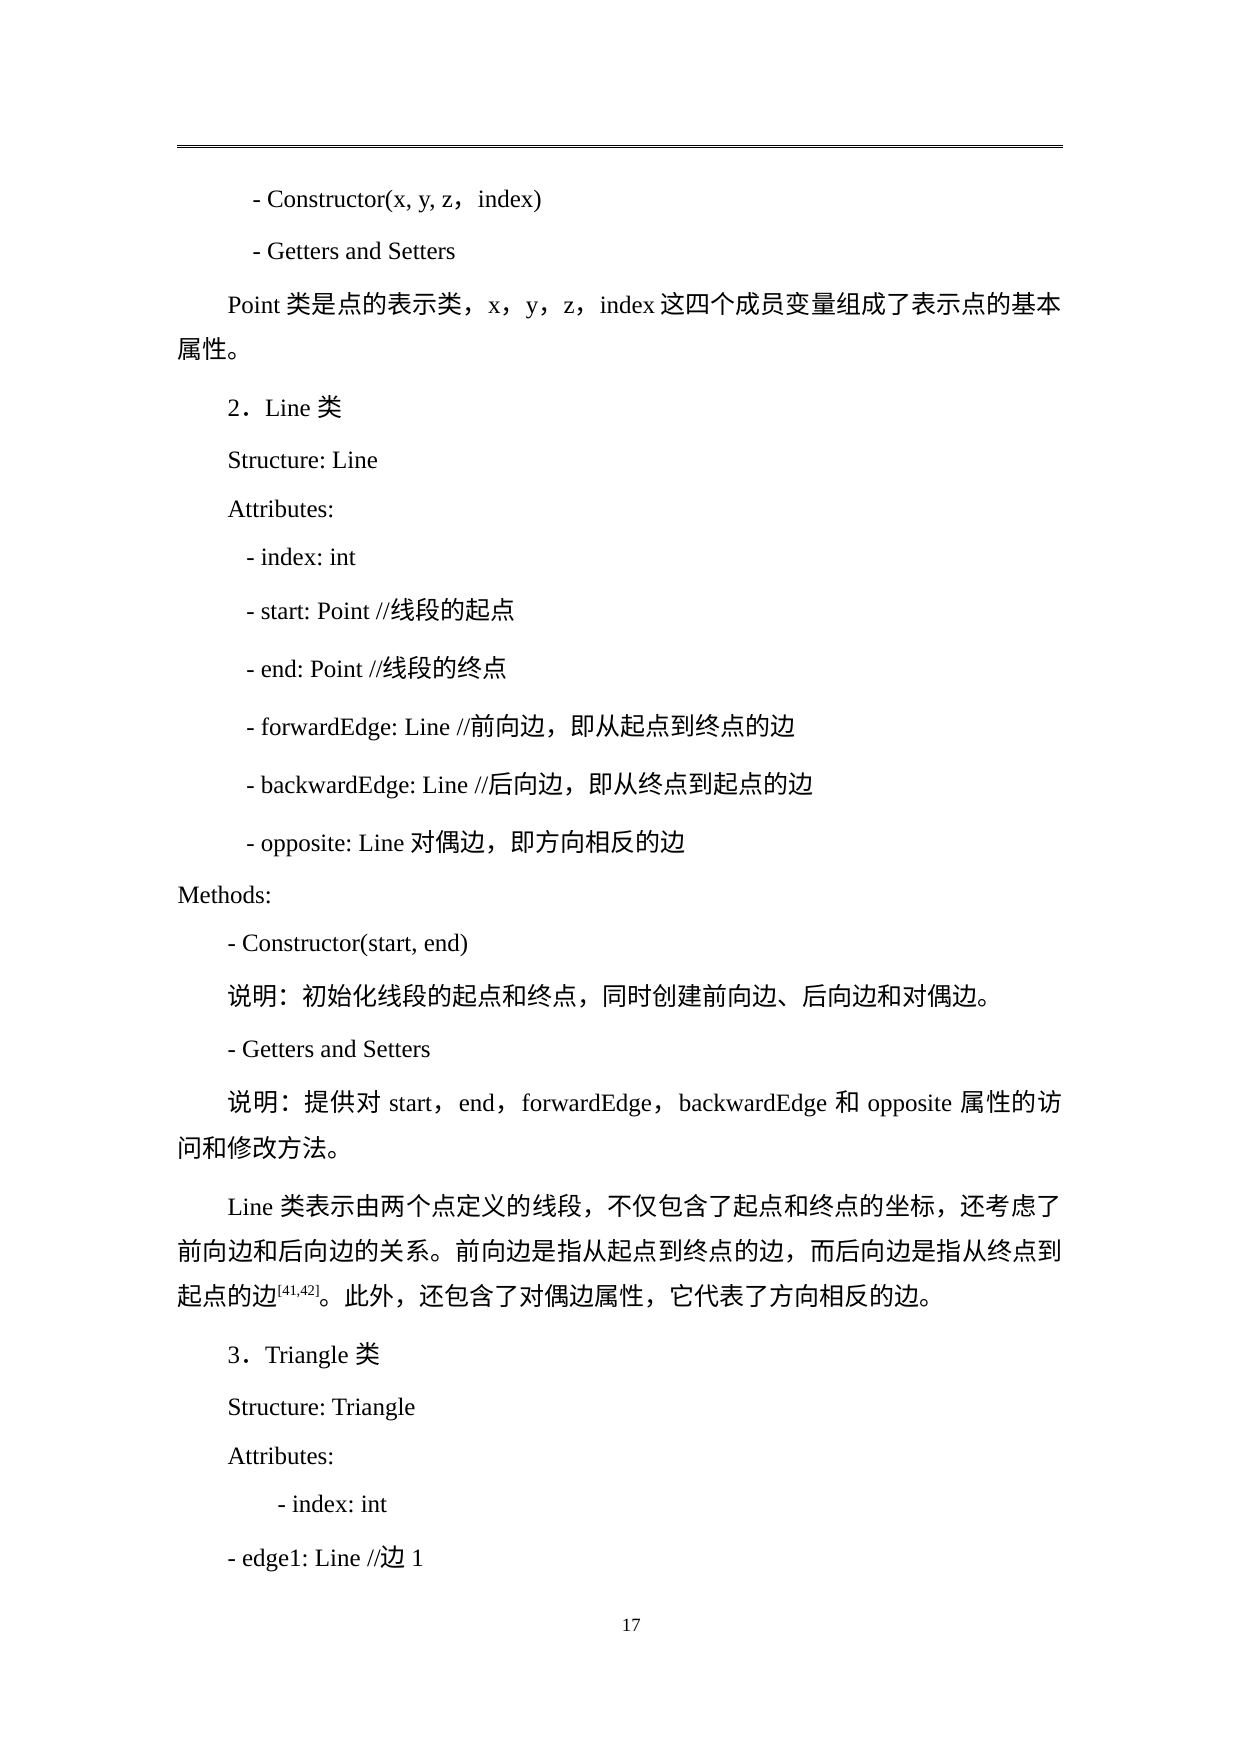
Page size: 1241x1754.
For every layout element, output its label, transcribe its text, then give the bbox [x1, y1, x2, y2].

text - edge1: Line //边 1 [177, 1538, 1063, 1574]
text 说明：提供对 start，end，forwardEdge，backwardEdge 和 opposite 属性的访问和修改方法。 [177, 1083, 1063, 1164]
text - index: int [177, 542, 1063, 571]
text - end: Point //线段的终点 [177, 648, 1063, 685]
text 3．Triangle 类 [177, 1334, 1063, 1371]
text - Constructor(x, y, z，index) [177, 178, 1063, 214]
text - Getters and Setters [177, 236, 1063, 265]
text Structure: Line [177, 445, 1063, 474]
text - Constructor(start, end) [177, 928, 1063, 957]
text - backwardEdge: Line //后向边，即从终点到起点的边 [177, 764, 1063, 800]
text 说明：初始化线段的起点和终点，同时创建前向边、后向边和对偶边。 [177, 977, 1063, 1013]
text - index: int [177, 1489, 1063, 1518]
text Point 类是点的表示类，x，y，z，index这四个成员变量组成了表示点的基本属性。 [177, 284, 1063, 366]
text - forwardEdge: Line //前向边，即从起点到终点的边 [177, 706, 1063, 743]
text 2．Line 类 [177, 388, 1063, 424]
text - Getters and Setters [215, 1034, 1063, 1063]
text - opposite: Line 对偶边，即方向相反的边 [177, 822, 1063, 858]
text - start: Point //线段的起点 [177, 591, 1063, 627]
text Structure: Triangle [177, 1392, 1063, 1421]
text Attributes: [177, 1441, 1063, 1469]
text Attributes: [177, 494, 1063, 523]
text Line 类表示由两个点定义的线段，不仅包含了起点和终点的坐标，还考虑了前向边和后向边的关系。前向边是指从起点到终点的边，而后向边是指从终点到起点的边[41,42]。此外，还包含了对偶边属性，它代表了方向相反的边。 [177, 1186, 1063, 1313]
text Methods: [177, 880, 1063, 908]
